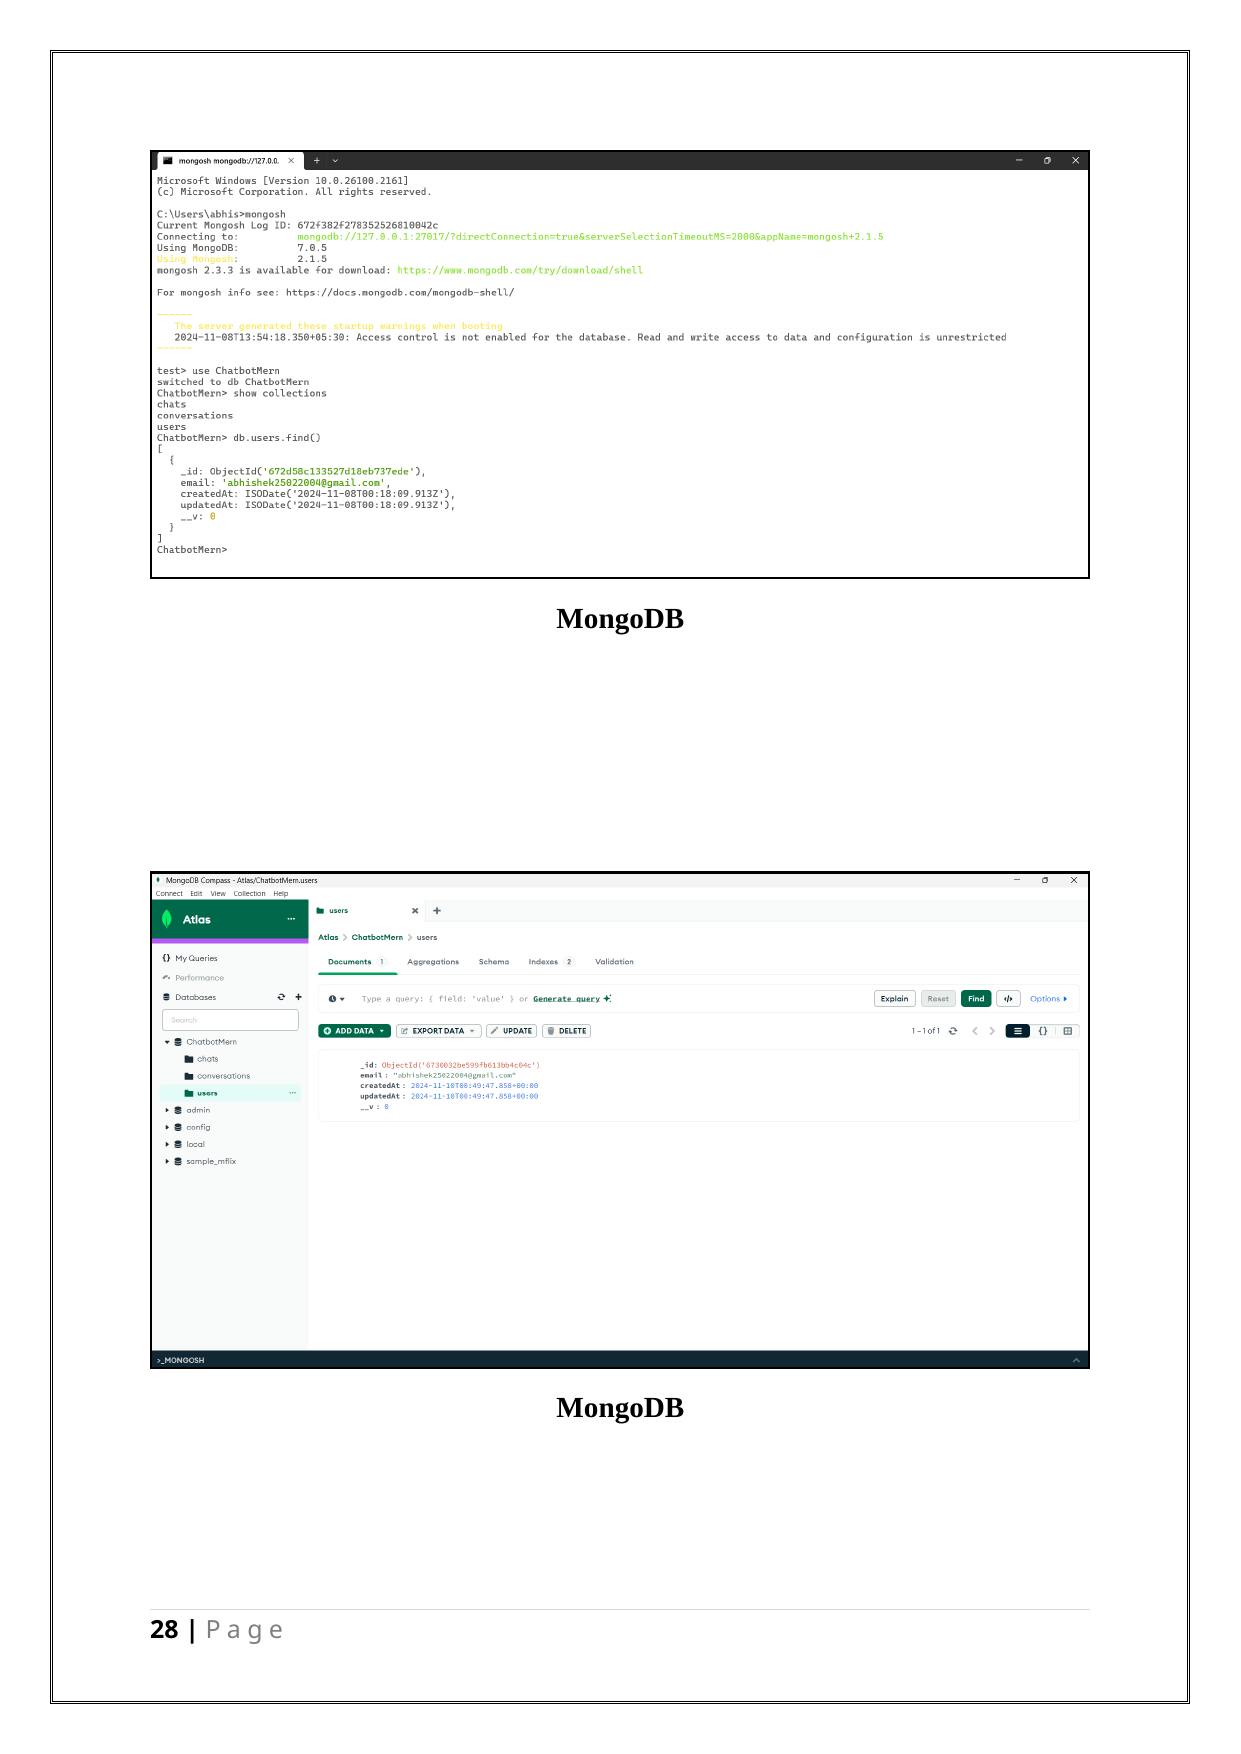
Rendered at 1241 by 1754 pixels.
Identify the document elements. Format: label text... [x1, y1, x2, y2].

picture [152, 874, 1088, 1367]
text MongoDB [150, 601, 1090, 634]
text MongoDB [150, 1390, 1090, 1424]
picture [152, 152, 1088, 577]
